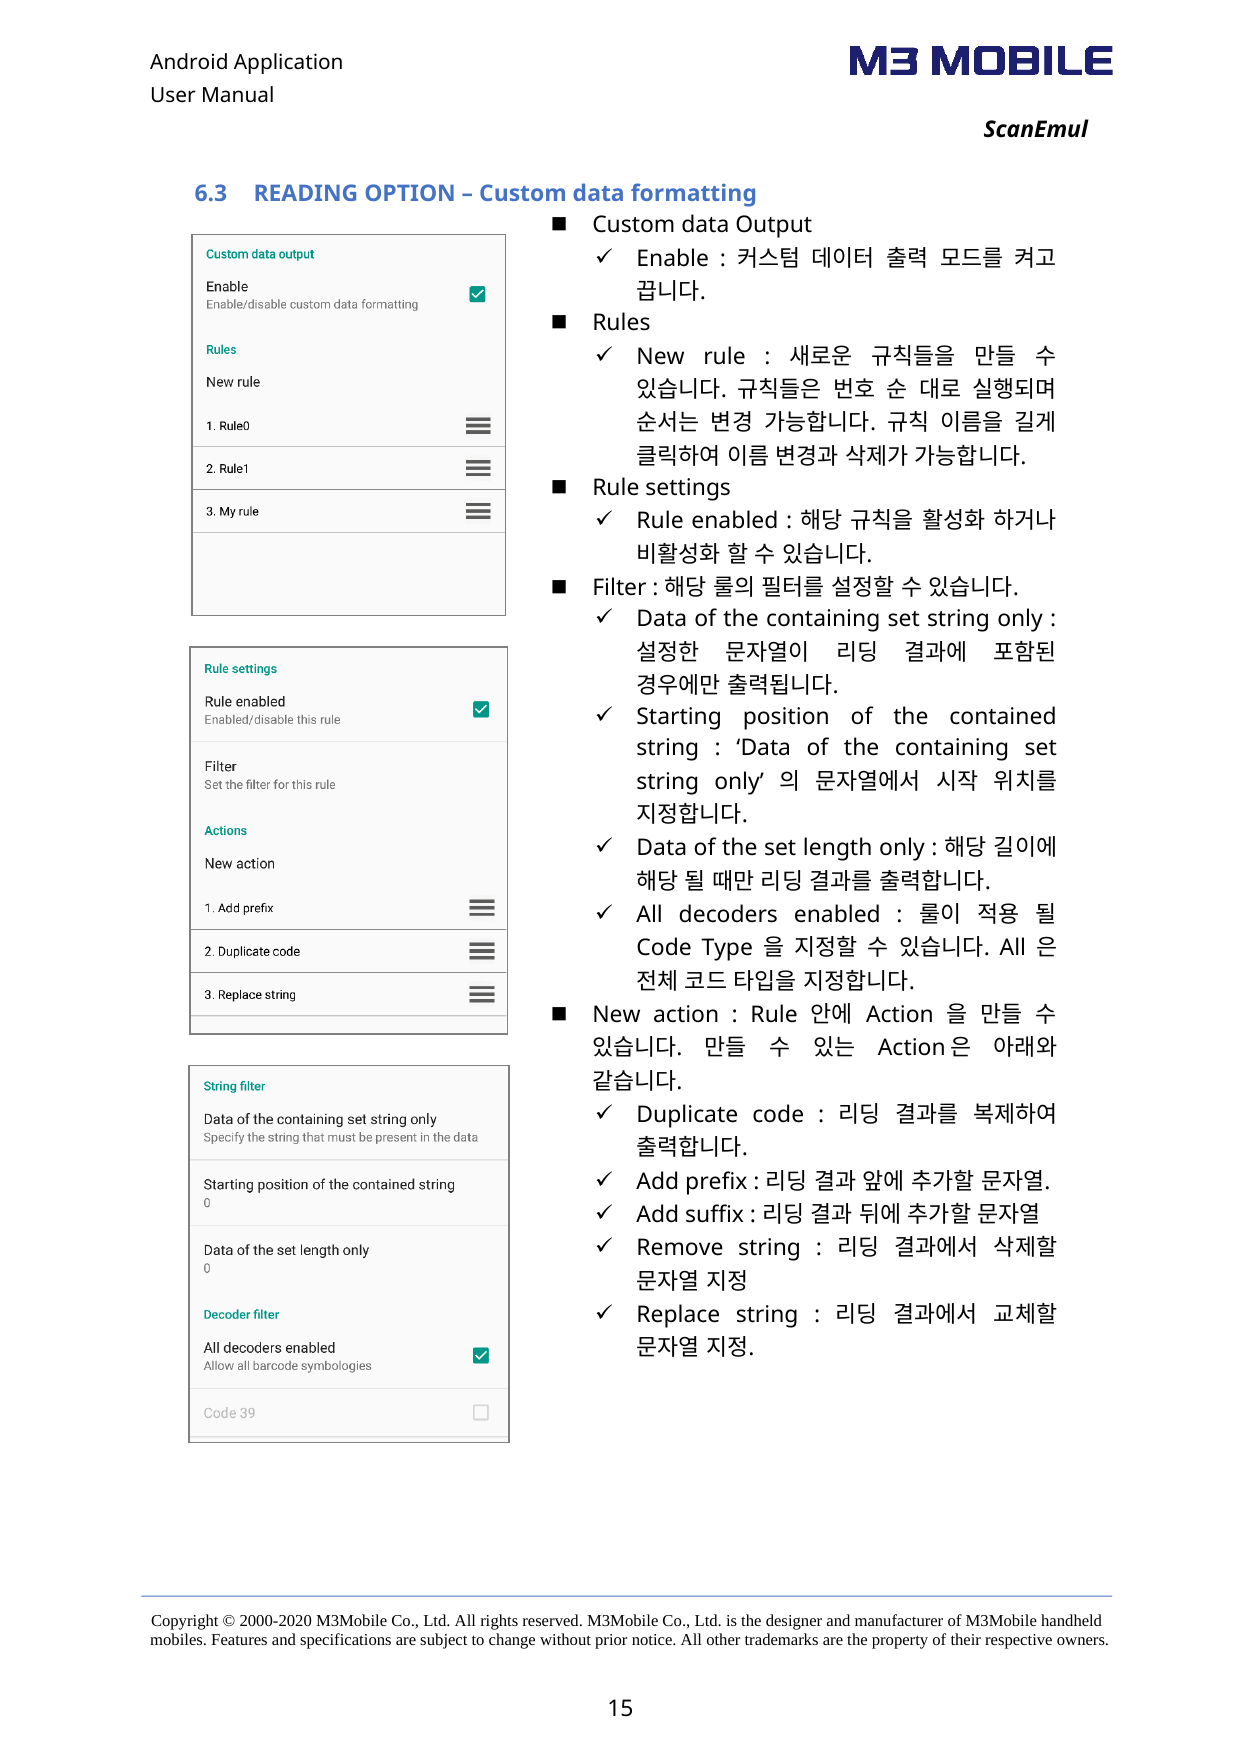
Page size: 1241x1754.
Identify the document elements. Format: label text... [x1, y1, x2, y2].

subtitle READING OPTION – Custom data formatting [194, 177, 1090, 208]
picture [850, 46, 1113, 75]
table_header Custom data Output Enable : 커스텀 데이터 출력 모드를 켜고 끕니다. Rules New rule : 새로운 규칙들을 만들 수 있습니다. 규칙들은 번호 순 대로 실행되며 순서는 변경 가능합니다. 규칙 이름을 길게 클릭하여 이름 변경과 삭제가 가능합니다. Rule settings Rule enabled : 해당 규칙을 활성화 하거나 비활성화 할 수 있습니다. Filter : 해당 룰의 필터를 설정할 수 있습니다. Data of the containing set string only : 설정한 문자열이 리딩 결과에 포함된 경우에만 출력됩니다. Starting position of the contained string : ‘Data of the containing set string only’ 의 문자열에서 시작 위치를 지정합니다. Data of the set length only : 해당 길이에 해당 될 때만 리딩 결과를 출력합니다. All decoders enabled : 룰이 적용 될 Code Type 을 지정할 수 있습니다. All 은 전체 코드 타입을 지정합니다. New action : Rule 안에 Action 을 만들 수 있습니다. 만들 수 있는 Action은 아래와 같습니다. Duplicate code : 리딩 결과를 복제하여 출력합니다. Add prefix : 리딩 결과 앞에 추가할 문자열. Add suffix : 리딩 결과 뒤에 추가할 문자열 Remove string : 리딩 결과에서 삭제할 문자열 지정 Replace string : 리딩 결과에서 교체할 문자열 지정. [536, 209, 1068, 1447]
picture [191, 648, 507, 1033]
picture [190, 1066, 508, 1442]
table_header [161, 209, 536, 1447]
picture [193, 235, 505, 615]
